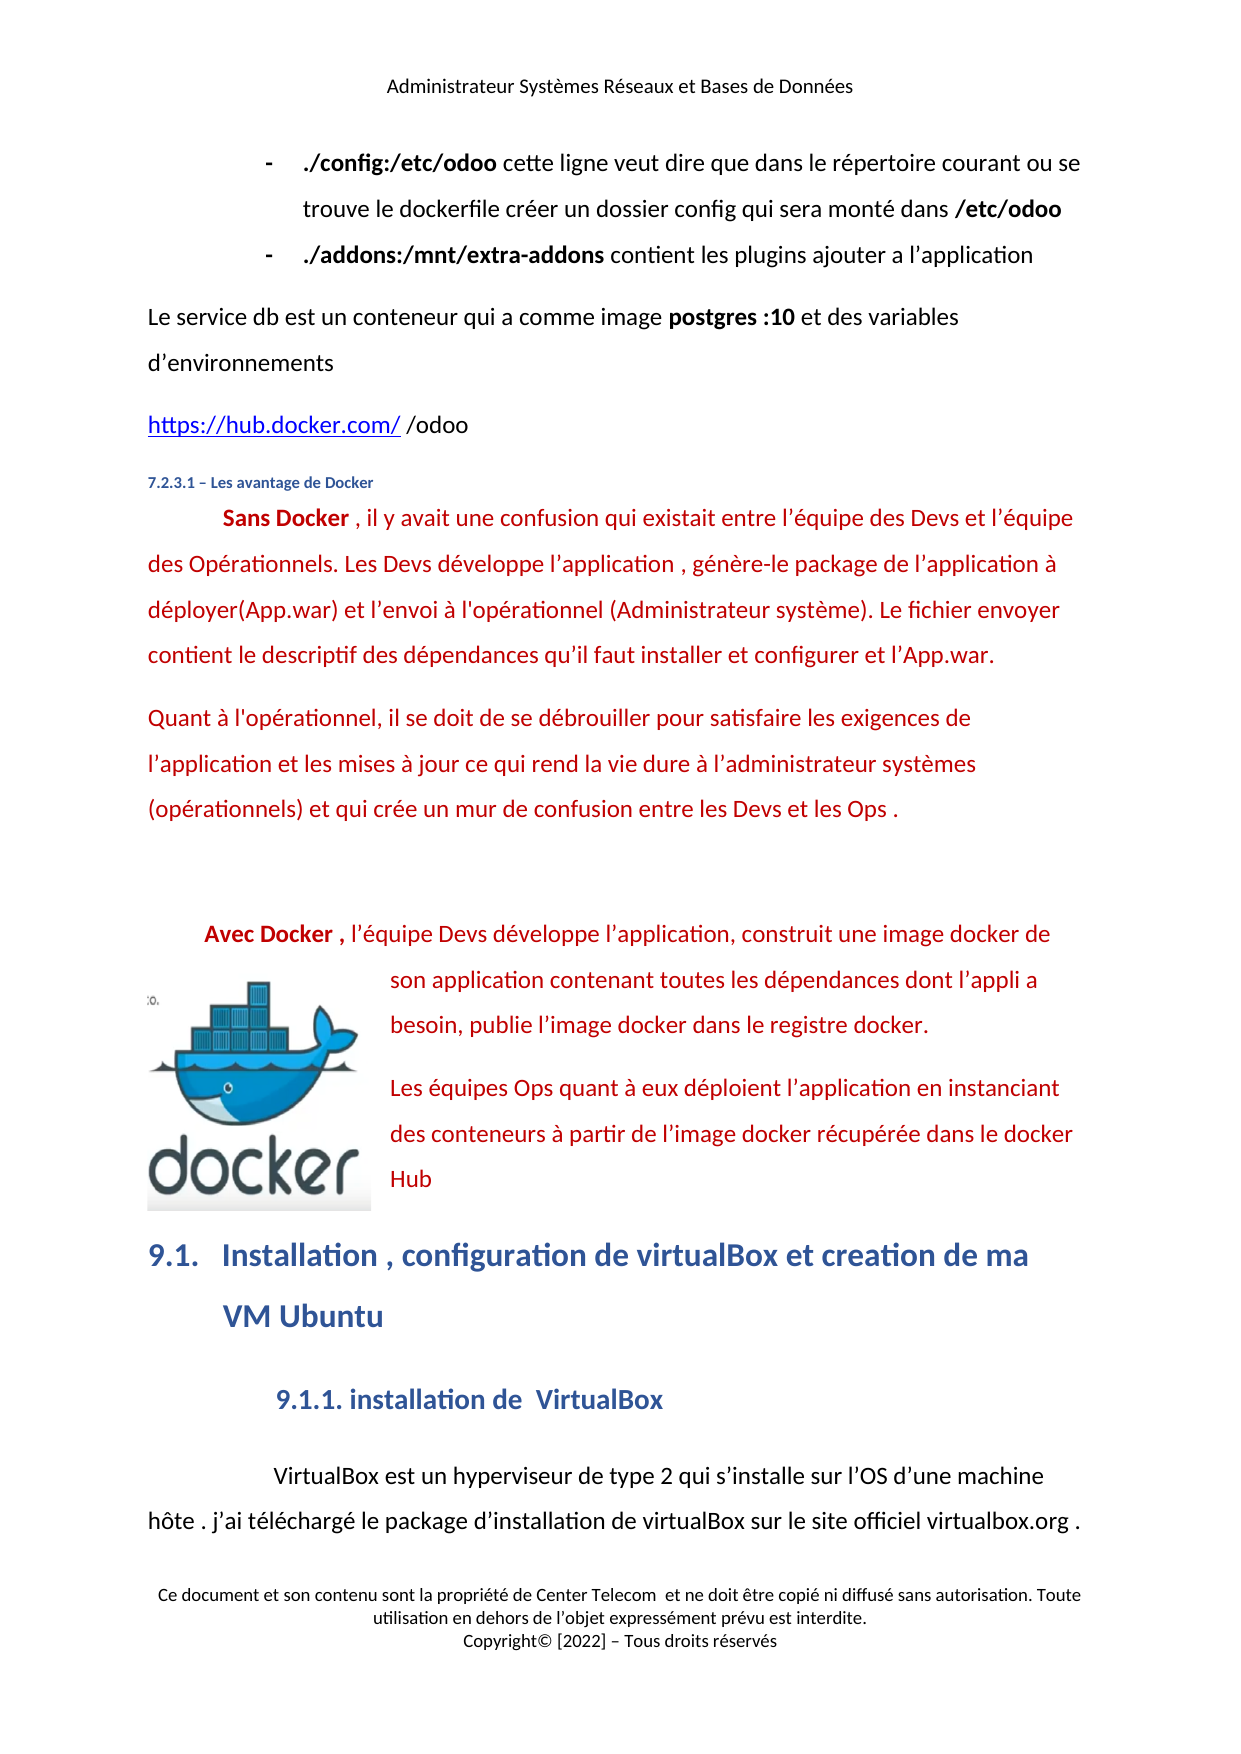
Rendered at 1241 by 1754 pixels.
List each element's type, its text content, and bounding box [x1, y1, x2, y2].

list ./config:/etc/odoo cette ligne veut dire que dans le répertoire courant ou se trouve le dockerfile créer un dossier config qui sera monté dans /etc/odoo [265, 148, 1093, 224]
subtitle 9.1. Installation , configuration de virtualBox et creation de ma VM Ubuntu [148, 1234, 1093, 1336]
text Les équipes Ops quant à eux déploient l’application en instanciant des conteneurs à partir de l’image docker récupérée dans le docker Hub [372, 1072, 1093, 1194]
text Quant à l'opérationnel, il se doit de se débrouiller pour satisfaire les exigences de l’application et les mises à jour ce qui rend la vie dure à l’administrateur systèmes (opérationnels) et qui crée un mur de confusion entre les Devs et les Ops . [148, 702, 1093, 824]
text 9.1.1. installation de VirtualBox [148, 1381, 1093, 1417]
text Le service db est un conteneur qui a comme image postgres :10 et des variables d’environnements [148, 301, 1093, 378]
text Sans Docker , il y avait une confusion qui existait entre l’équipe des Devs et l’équipe des Opérationnels. Les Devs développe l’application , génère-le package de l’application à déployer(App.war) et l’envoi à l'opérationnel (Administrateur système). Le fichier envoyer contient le descriptif des dépendances qu’il faut installer et configurer et l’App.war. [148, 502, 1093, 670]
text VirtualBox est un hyperviseur de type 2 qui s’installe sur l’OS d’une machine hôte . j’ai téléchargé le package d’installation de virtualBox sur le site officiel virtualbox.org . [148, 1460, 1093, 1536]
list ./addons:/mnt/extra-addons contient les plugins ajouter a l’application [265, 239, 1093, 269]
picture [147, 964, 372, 1211]
text https://hub.docker.com/ /odoo [148, 409, 1093, 440]
text 7.2.3.1 – Les avantage de Docker [148, 472, 1093, 492]
text Avec Docker , l’équipe Devs développe l’application, construit une image docker de son application contenant toutes les dépendances dont l’appli a besoin, publie l’image docker dans le registre docker. [148, 918, 1093, 1040]
